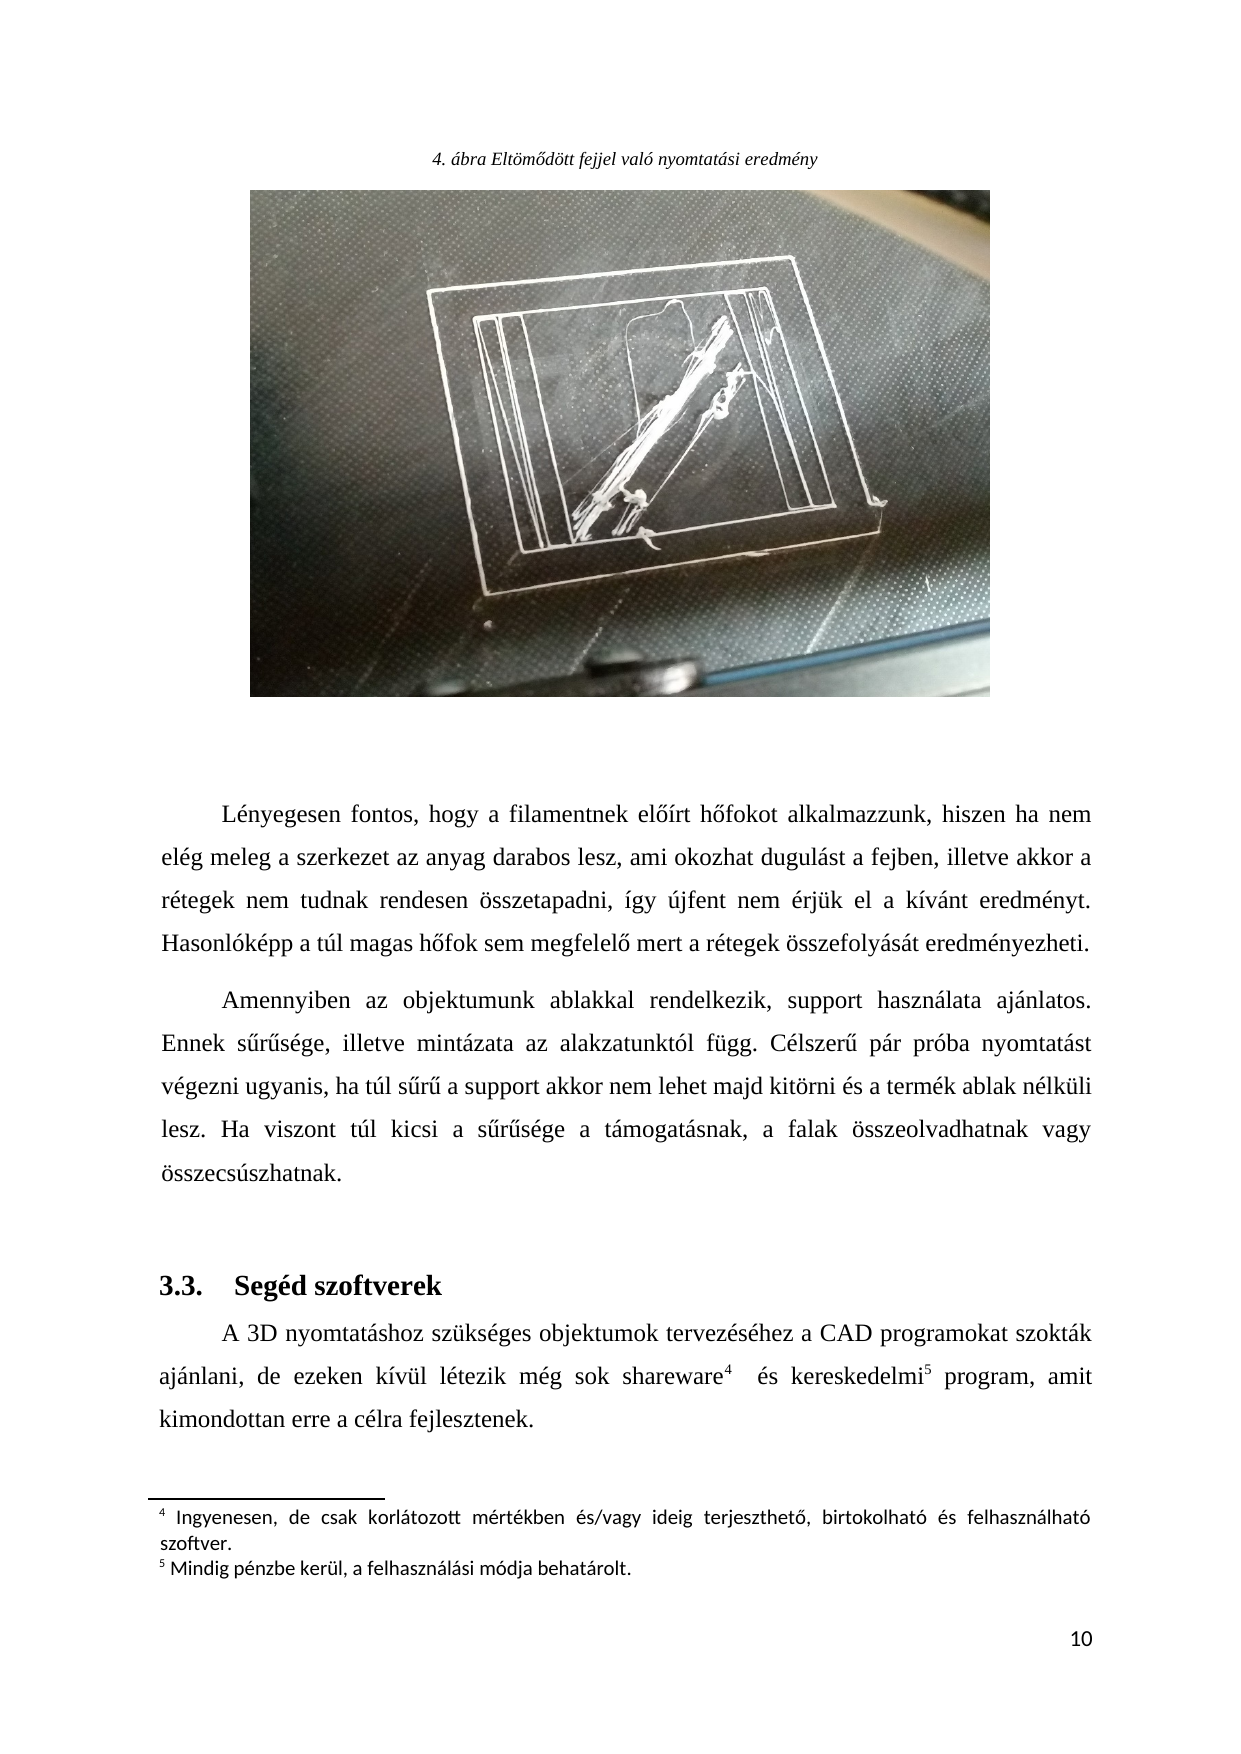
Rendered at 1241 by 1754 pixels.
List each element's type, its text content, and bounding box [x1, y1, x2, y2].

subtitle Segéd szoftverek [159, 1268, 1092, 1301]
text Amennyiben az objektumunk ablakkal rendelkezik, support használata ajánlatos. Ennek sűrűsége, illetve mintázata az alakzatunktól függ. Célszerű pár próba nyomtatást végezni ugyanis, ha túl sűrű a support akkor nem lehet majd kitörni és a termék ablak nélküli lesz. Ha viszont túl kicsi a sűrűsége a támogatásnak, a falak összeolvadhatnak vagy összecsúszhatnak. [161, 985, 1092, 1186]
text A 3D nyomtatáshoz szükséges objektumok tervezéséhez a CAD programokat szokták ajánlani, de ezeken kívül létezik még sok shareware és kereskedelmi program, amit kimondottan erre a célra fejlesztenek. [159, 1318, 1092, 1433]
text 4. ábra Eltömődött fejjel való nyomtatási eredmény [159, 148, 1092, 169]
text Lényegesen fontos, hogy a filamentnek előírt hőfokot alkalmazzunk, hiszen ha nem elég meleg a szerkezet az anyag darabos lesz, ami okozhat dugulást a fejben, illetve akkor a rétegek nem tudnak rendesen összetapadni, így újfent nem érjük el a kívánt eredményt. Hasonlóképp a túl magas hőfok sem megfelelő mert a rétegek összefolyását eredményezheti. [161, 799, 1092, 957]
picture [250, 190, 990, 697]
